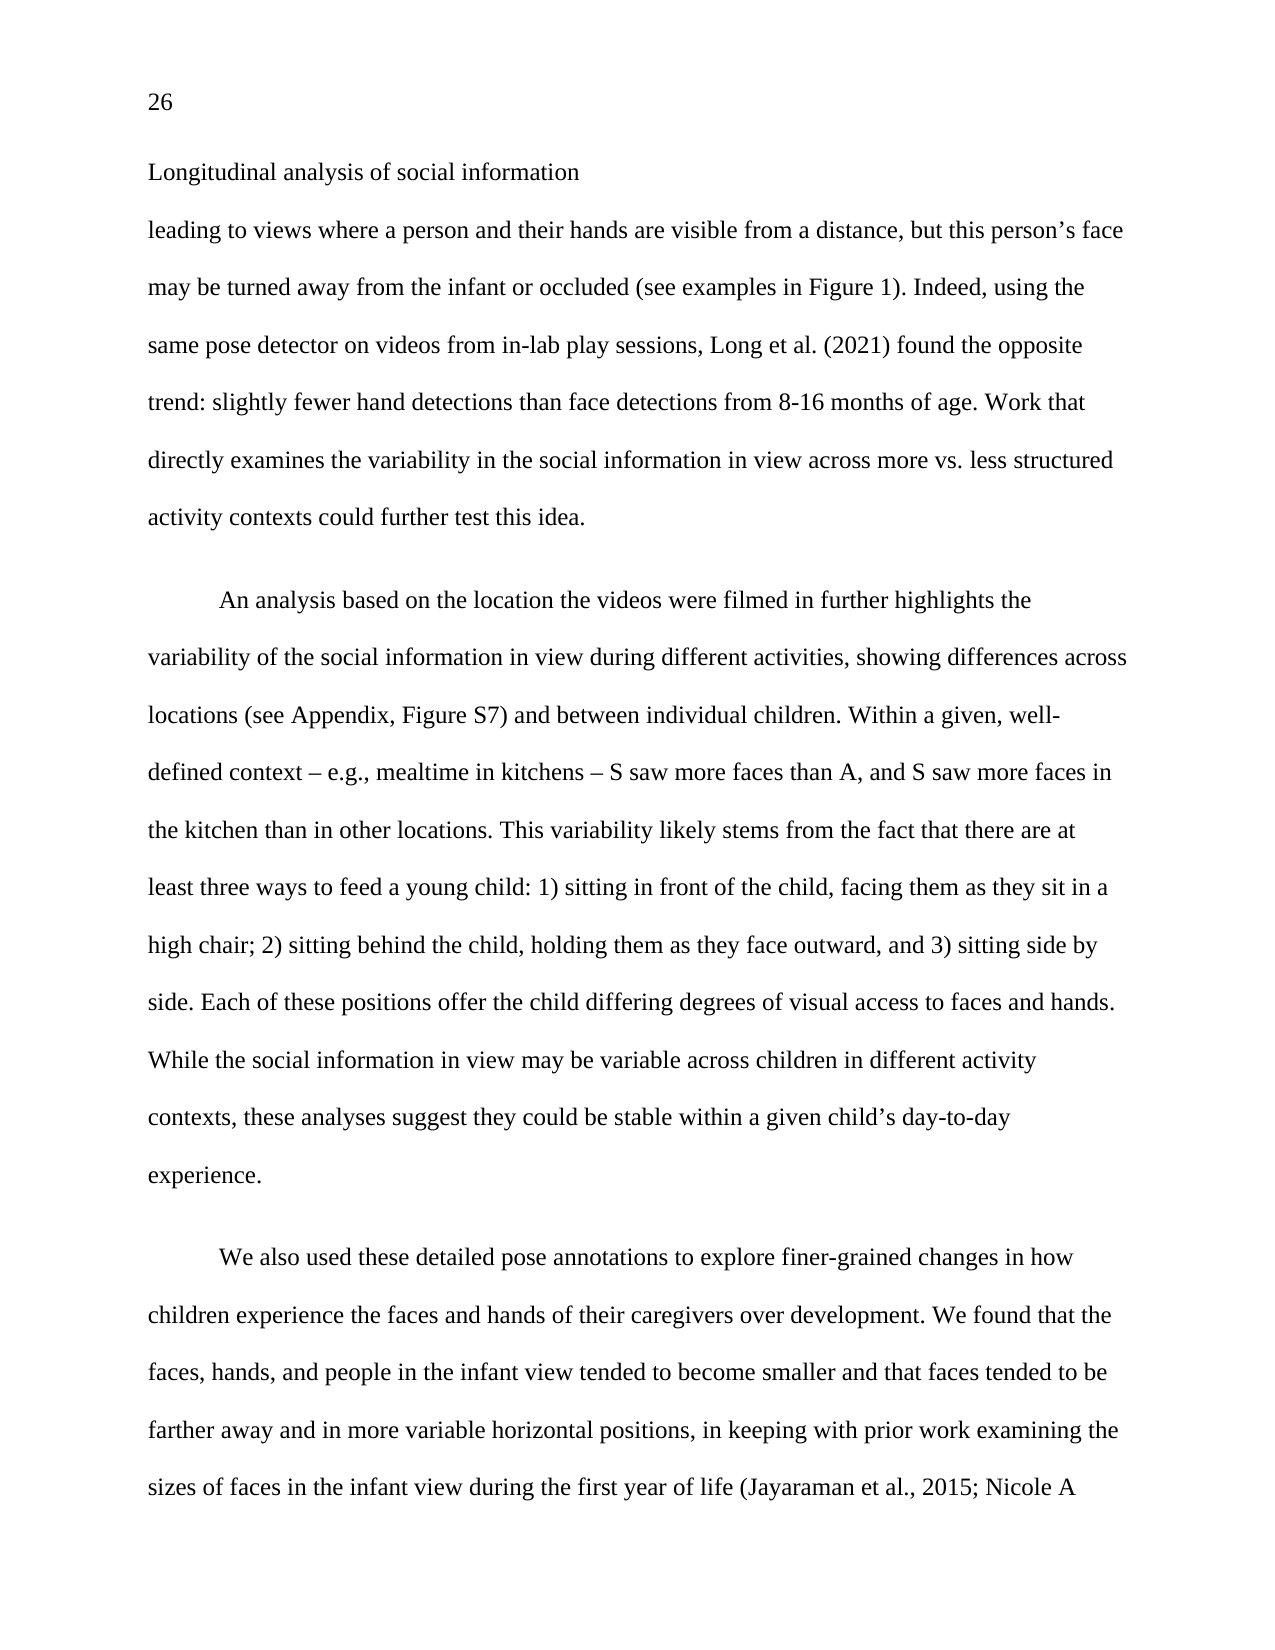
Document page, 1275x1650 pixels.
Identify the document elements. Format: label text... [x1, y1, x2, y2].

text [148, 1242, 1127, 1501]
text An analysis based on the location the videos were filmed in further highlights the variability of the social information in view during different activities, showing differences across locations (see Appendix, Figure S7) and between individual children. Within a given, well-defined context – e.g., mealtime in kitchens – S saw more faces than A, and S saw more faces in the kitchen than in other locations. This variability likely stems from the fact that there are at least three ways to feed a young child: 1) sitting in front of the child, facing them as they sit in a high chair; 2) sitting behind the child, holding them as they face outward, and 3) sitting side by side. Each of these positions offer the child differing degrees of visual access to faces and hands. While the social information in view may be variable across children in different activity contexts, these analyses suggest they could be stable within a given child’s day-to-day experience. [148, 585, 1127, 1189]
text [148, 215, 1127, 531]
